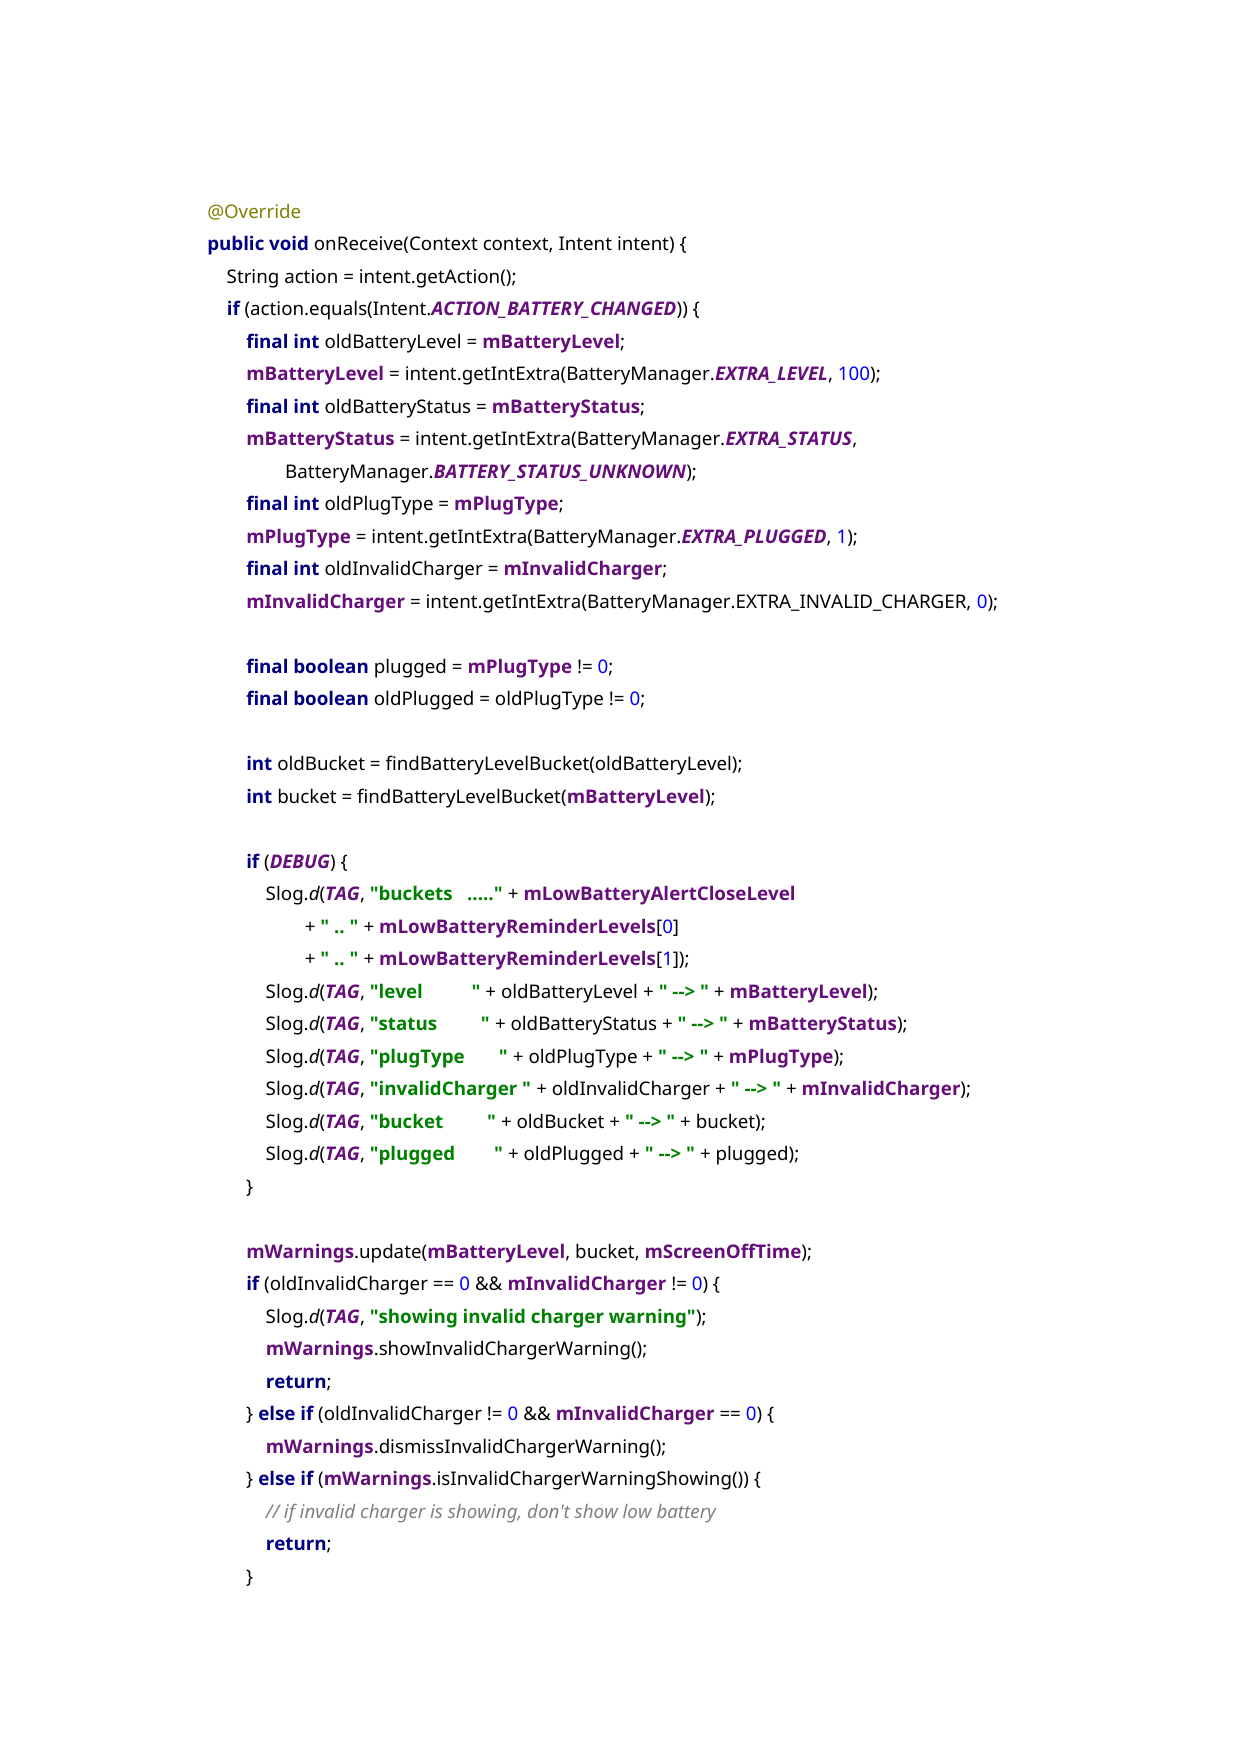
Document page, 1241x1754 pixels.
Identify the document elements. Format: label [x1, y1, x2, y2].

text [187, 162, 1053, 1592]
